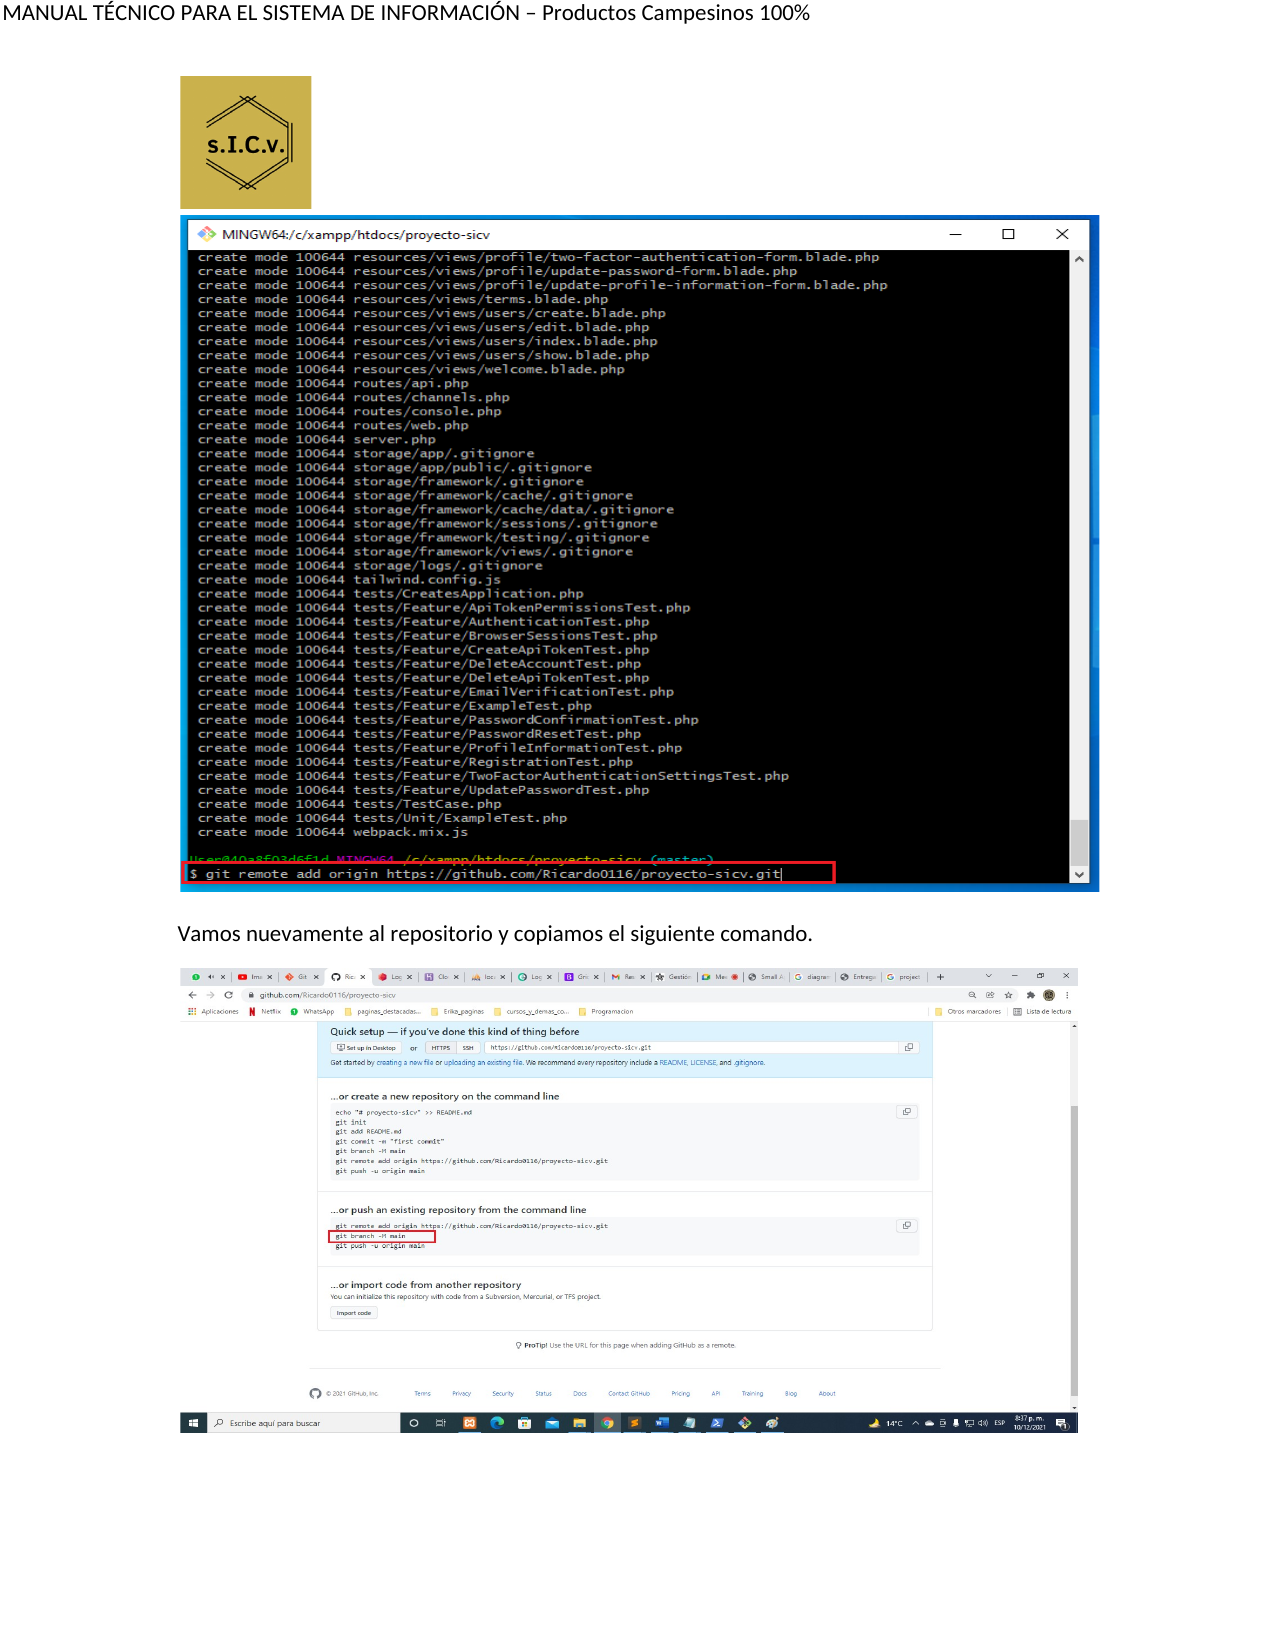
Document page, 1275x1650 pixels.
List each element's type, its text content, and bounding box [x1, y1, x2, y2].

picture [180, 76, 312, 209]
text Vamos nuevamente al repositorio y copiamos el siguiente comando. [177, 919, 1225, 947]
picture [180, 215, 1100, 892]
picture [180, 968, 1078, 1433]
